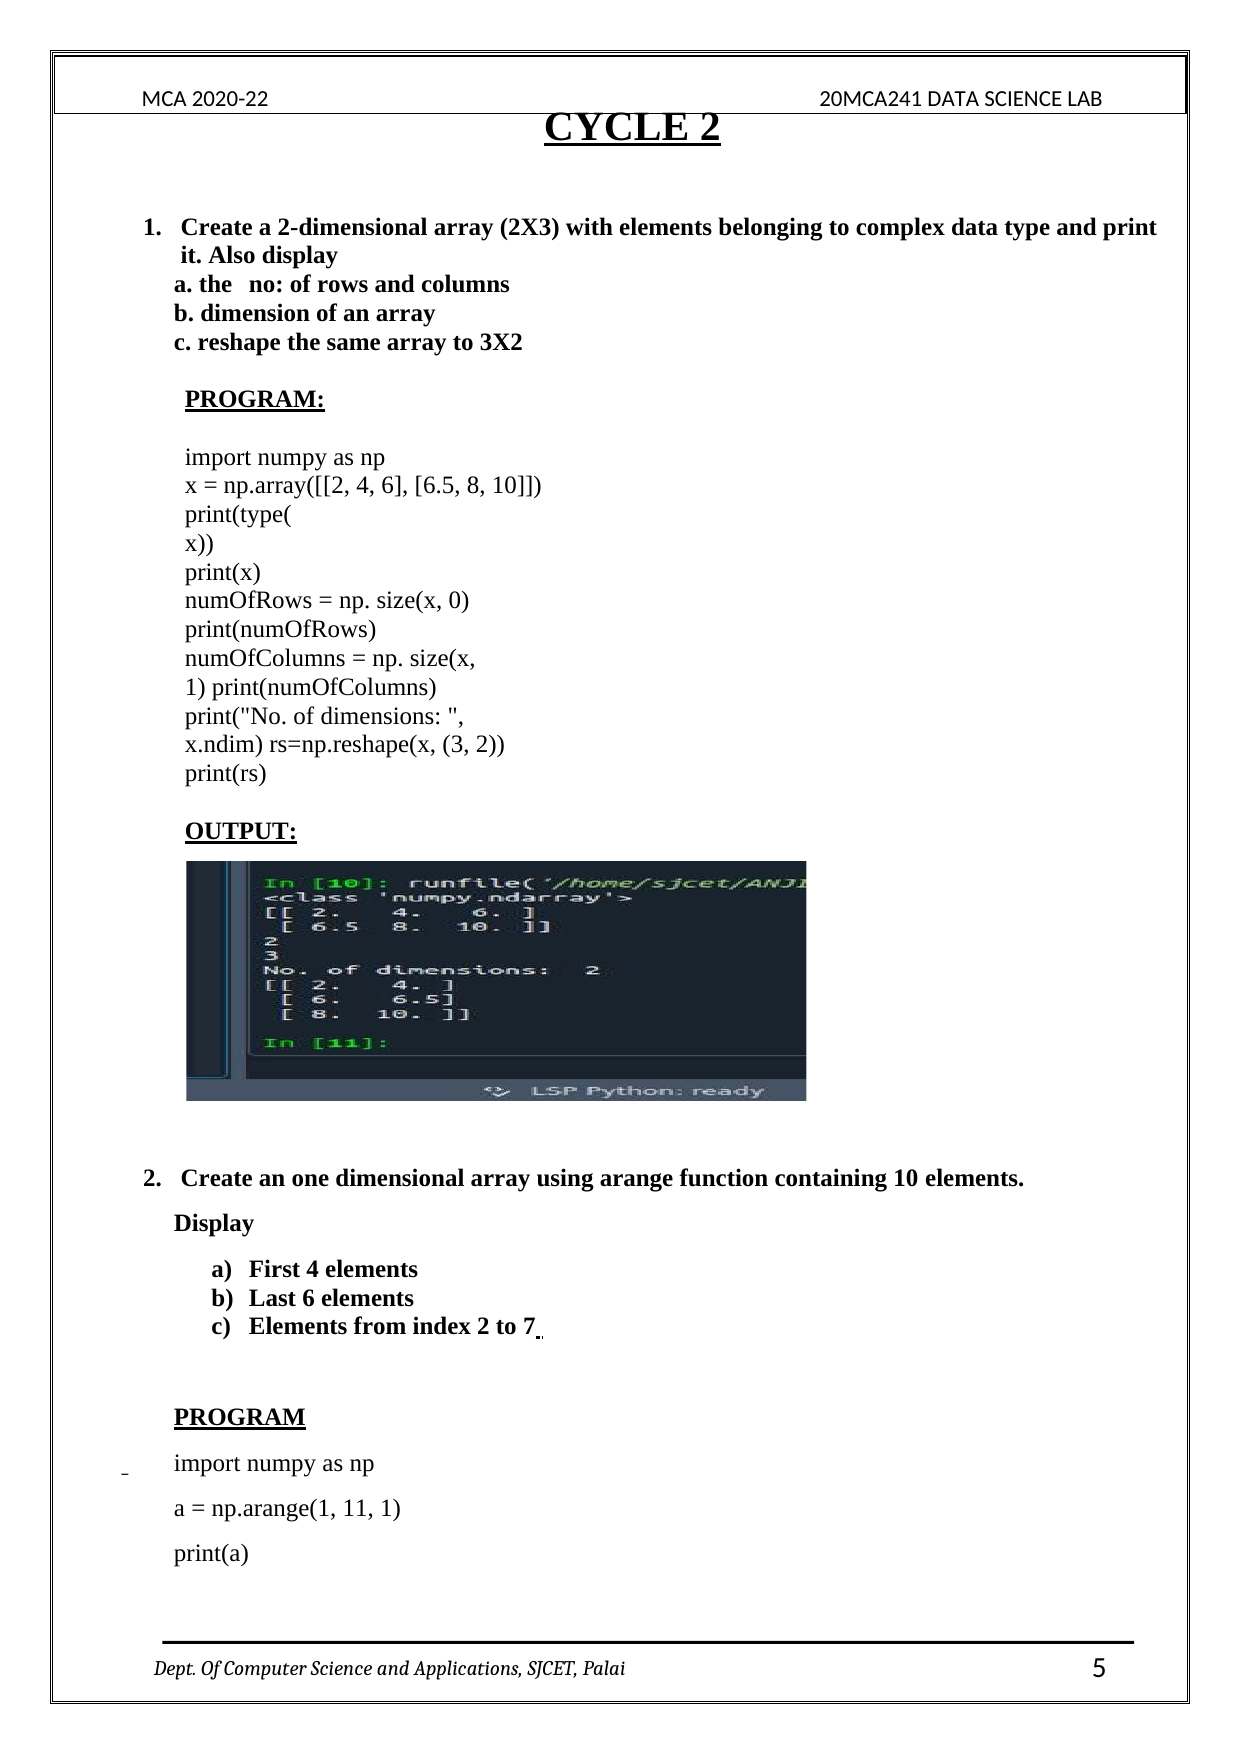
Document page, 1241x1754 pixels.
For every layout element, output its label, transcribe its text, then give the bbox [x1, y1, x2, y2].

text import numpy as np [99, 1448, 1165, 1476]
text PROGRAM [174, 1402, 1165, 1431]
picture [186, 861, 807, 1101]
list Elements from index 2 to 7 [211, 1311, 1165, 1340]
text OUTPUT: [184, 816, 1165, 844]
list Last 6 elements [211, 1283, 1165, 1311]
text x = np.array([[2, 4, 6], [6.5, 8, 10]]) [184, 471, 1165, 499]
list First 4 elements [211, 1254, 1165, 1283]
text Display [174, 1208, 1165, 1237]
text print(type(x)) print(x) [184, 499, 294, 586]
list PROGRAM: [184, 384, 506, 413]
text CYCLE 2 [99, 102, 1165, 150]
text a = np.arange(1, 11, 1) [174, 1493, 1165, 1522]
text print(rs) [184, 758, 1165, 787]
text numOfRows = np. size(x, 0) print(numOfRows) numOfColumns = np. size(x, 1) print(numOfColumns) [184, 586, 477, 701]
text print("No. of dimensions: ", x.ndim) rs=np.reshape(x, (3, 2)) [184, 701, 522, 758]
text import numpy as np [184, 442, 1165, 471]
list Create a 2-dimensional array (2X3) with elements belonging to complex data type and print it. Also display [143, 212, 1165, 269]
list c. reshape the same array to 3X2 [174, 327, 1165, 356]
list a. the no: of rows and columns [174, 269, 1165, 298]
list b. dimension of an array [174, 298, 1165, 327]
list Create an one dimensional array using arange function containing 10 elements. [143, 1163, 1165, 1192]
text print(a) [174, 1538, 1165, 1567]
